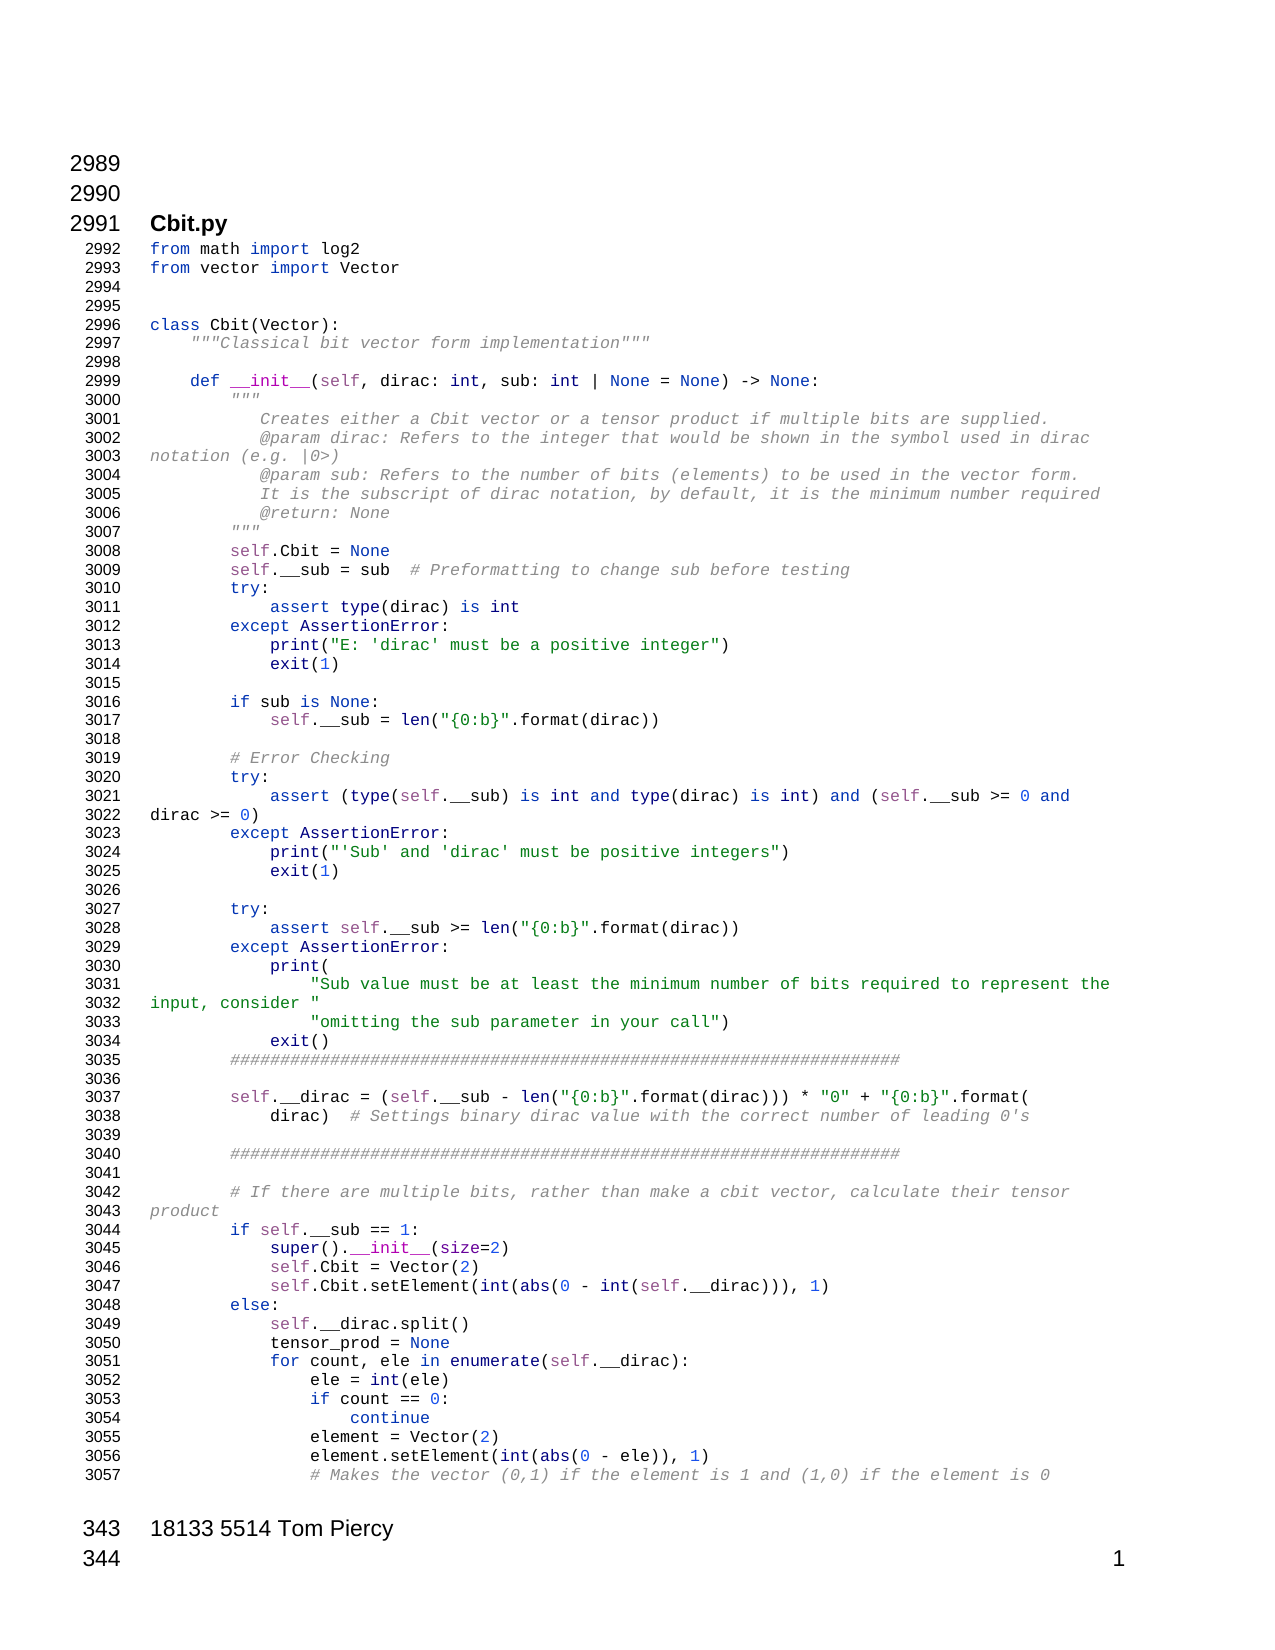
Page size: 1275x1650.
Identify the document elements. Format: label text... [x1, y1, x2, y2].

text Cbit.py [150, 210, 1125, 237]
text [150, 241, 1125, 1485]
